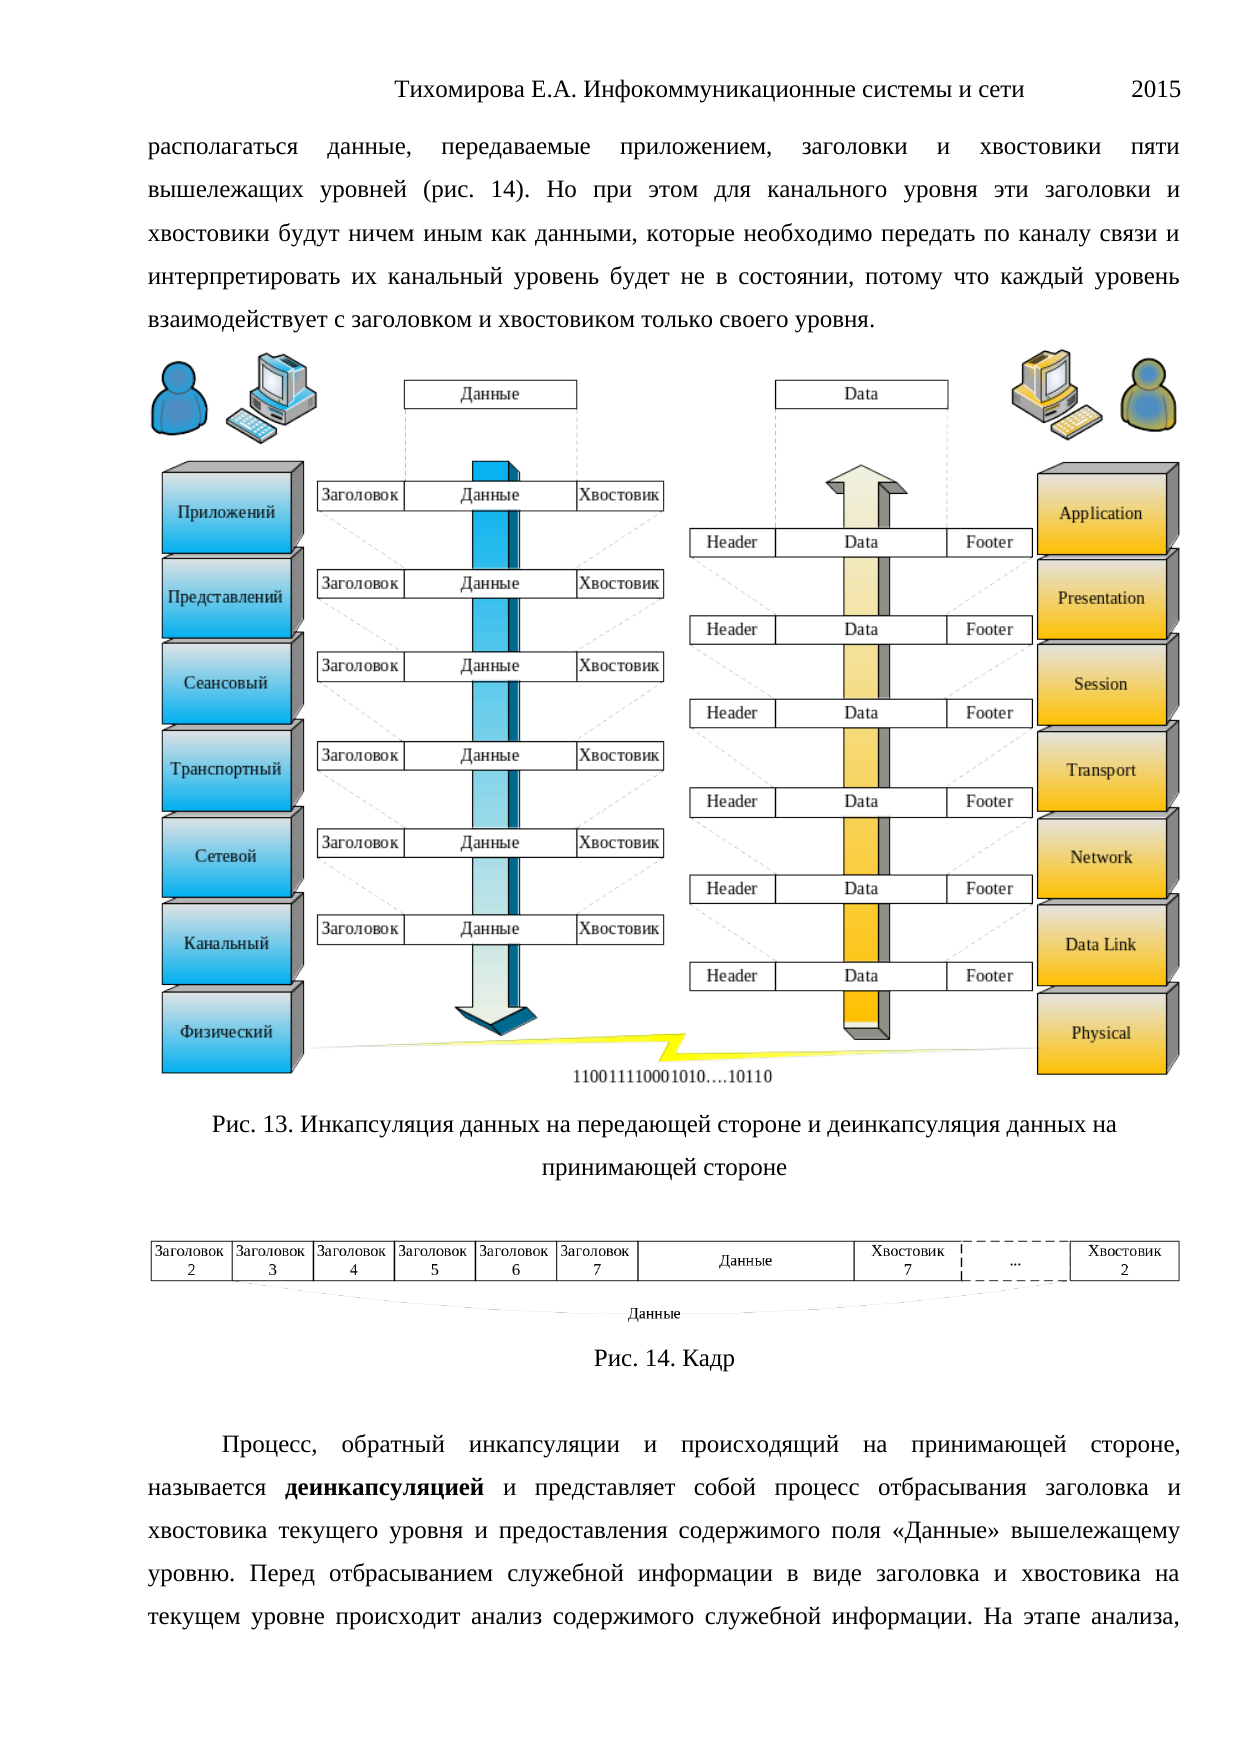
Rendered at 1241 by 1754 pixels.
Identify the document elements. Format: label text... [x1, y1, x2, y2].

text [148, 131, 1181, 333]
text Рис. 14. Кадр [148, 1343, 1181, 1371]
text Рис. 13. Инкапсуляция данных на передающей стороне и деинкапсуляция данных на принимающей стороне [148, 1109, 1181, 1181]
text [148, 1429, 1181, 1630]
